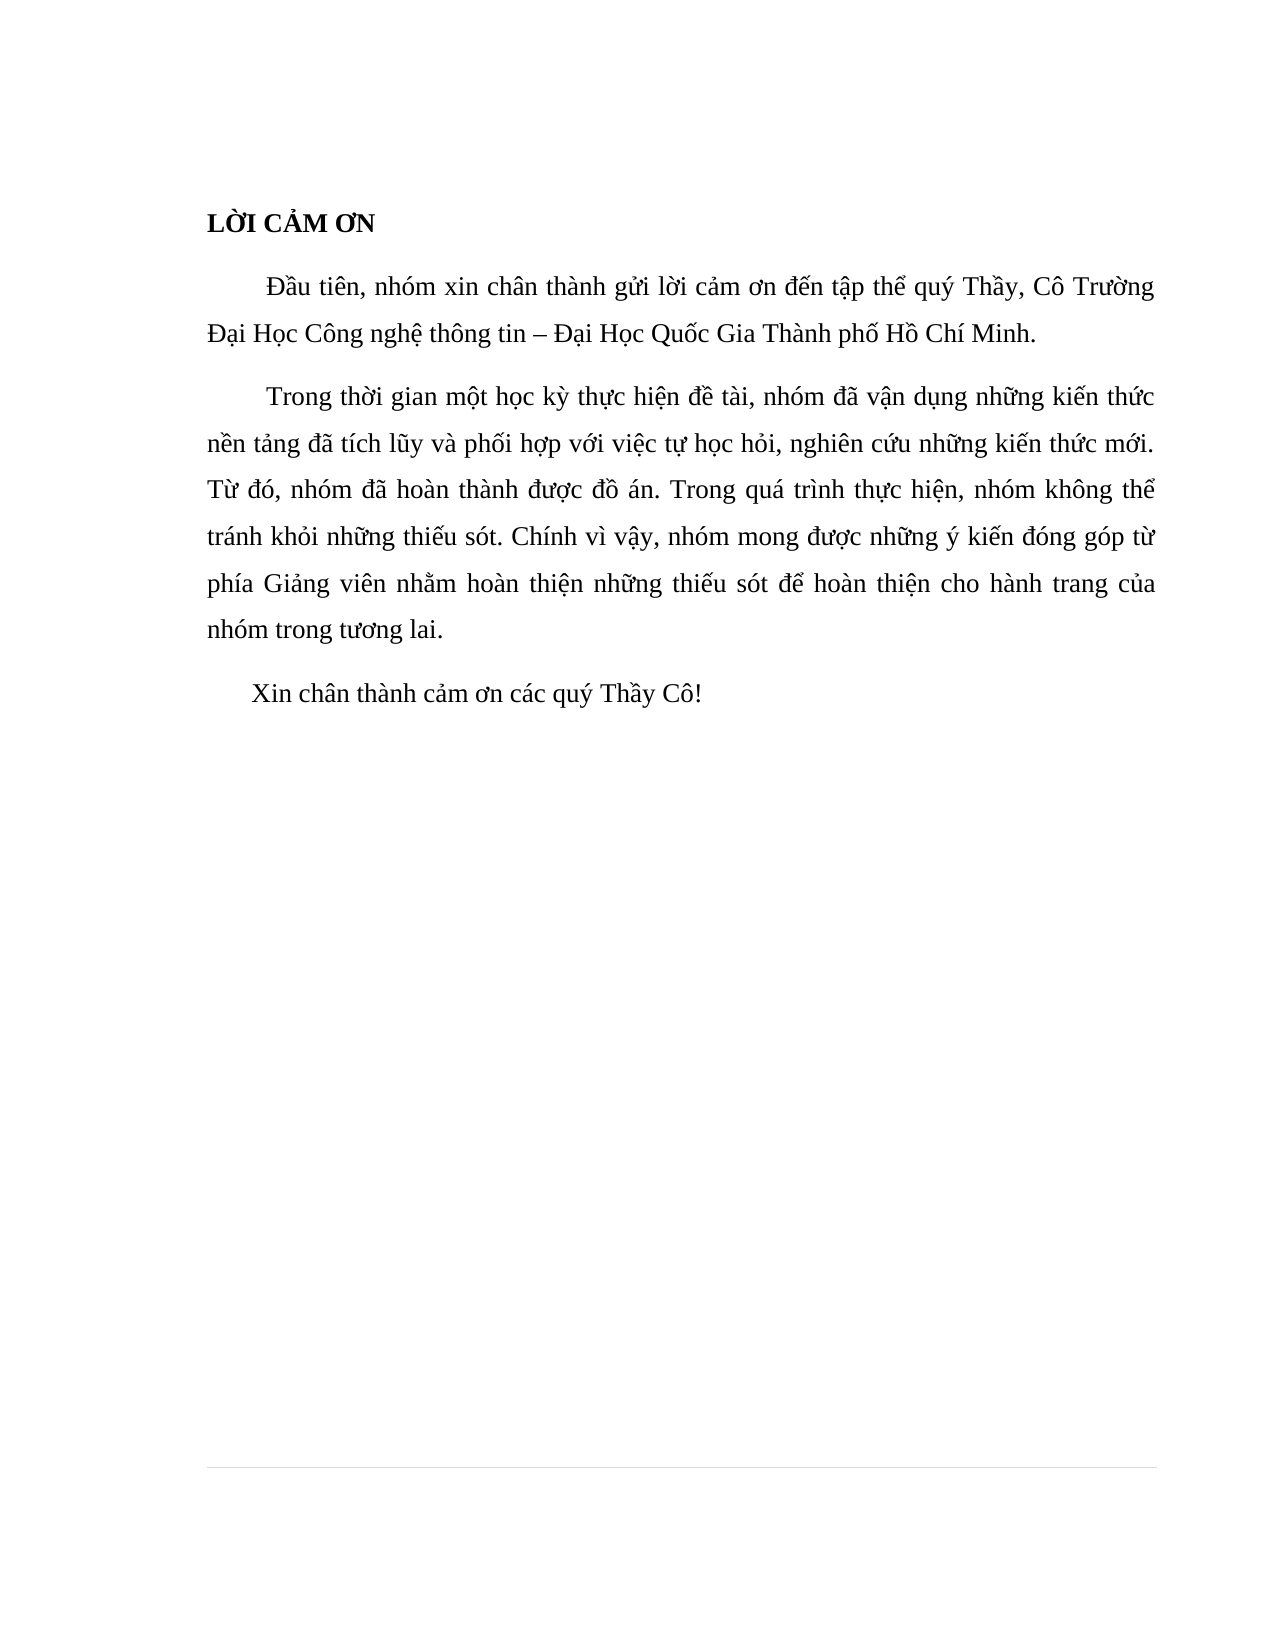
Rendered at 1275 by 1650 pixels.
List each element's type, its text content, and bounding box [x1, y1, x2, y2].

text Trong thời gian một học kỳ thực hiện đề tài, nhóm đã vận dụng những kiến thức nền tảng đã tích lũy và phối hợp với việc tự học hỏi, nghiên cứu những kiến thức mới. Từ đó, nhóm đã hoàn thành được đồ án. Trong quá trình thực hiện, nhóm không thể tránh khỏi những thiếu sót. Chính vì vậy, nhóm mong được những ý kiến đóng góp từ phía Giảng viên nhằm hoàn thiện những thiếu sót để hoàn thiện cho hành trang của nhóm trong tương lai. [207, 380, 1157, 644]
text LỜI CẢM ƠN [207, 207, 1157, 238]
text Đầu tiên, nhóm xin chân thành gửi lời cảm ơn đến tập thể quý Thầy, Cô Trường Đại Học Công nghệ thông tin – Đại Học Quốc Gia Thành phố Hồ Chí Minh. [207, 270, 1157, 348]
text Xin chân thành cảm ơn các quý Thầy Cô! [207, 677, 1157, 708]
